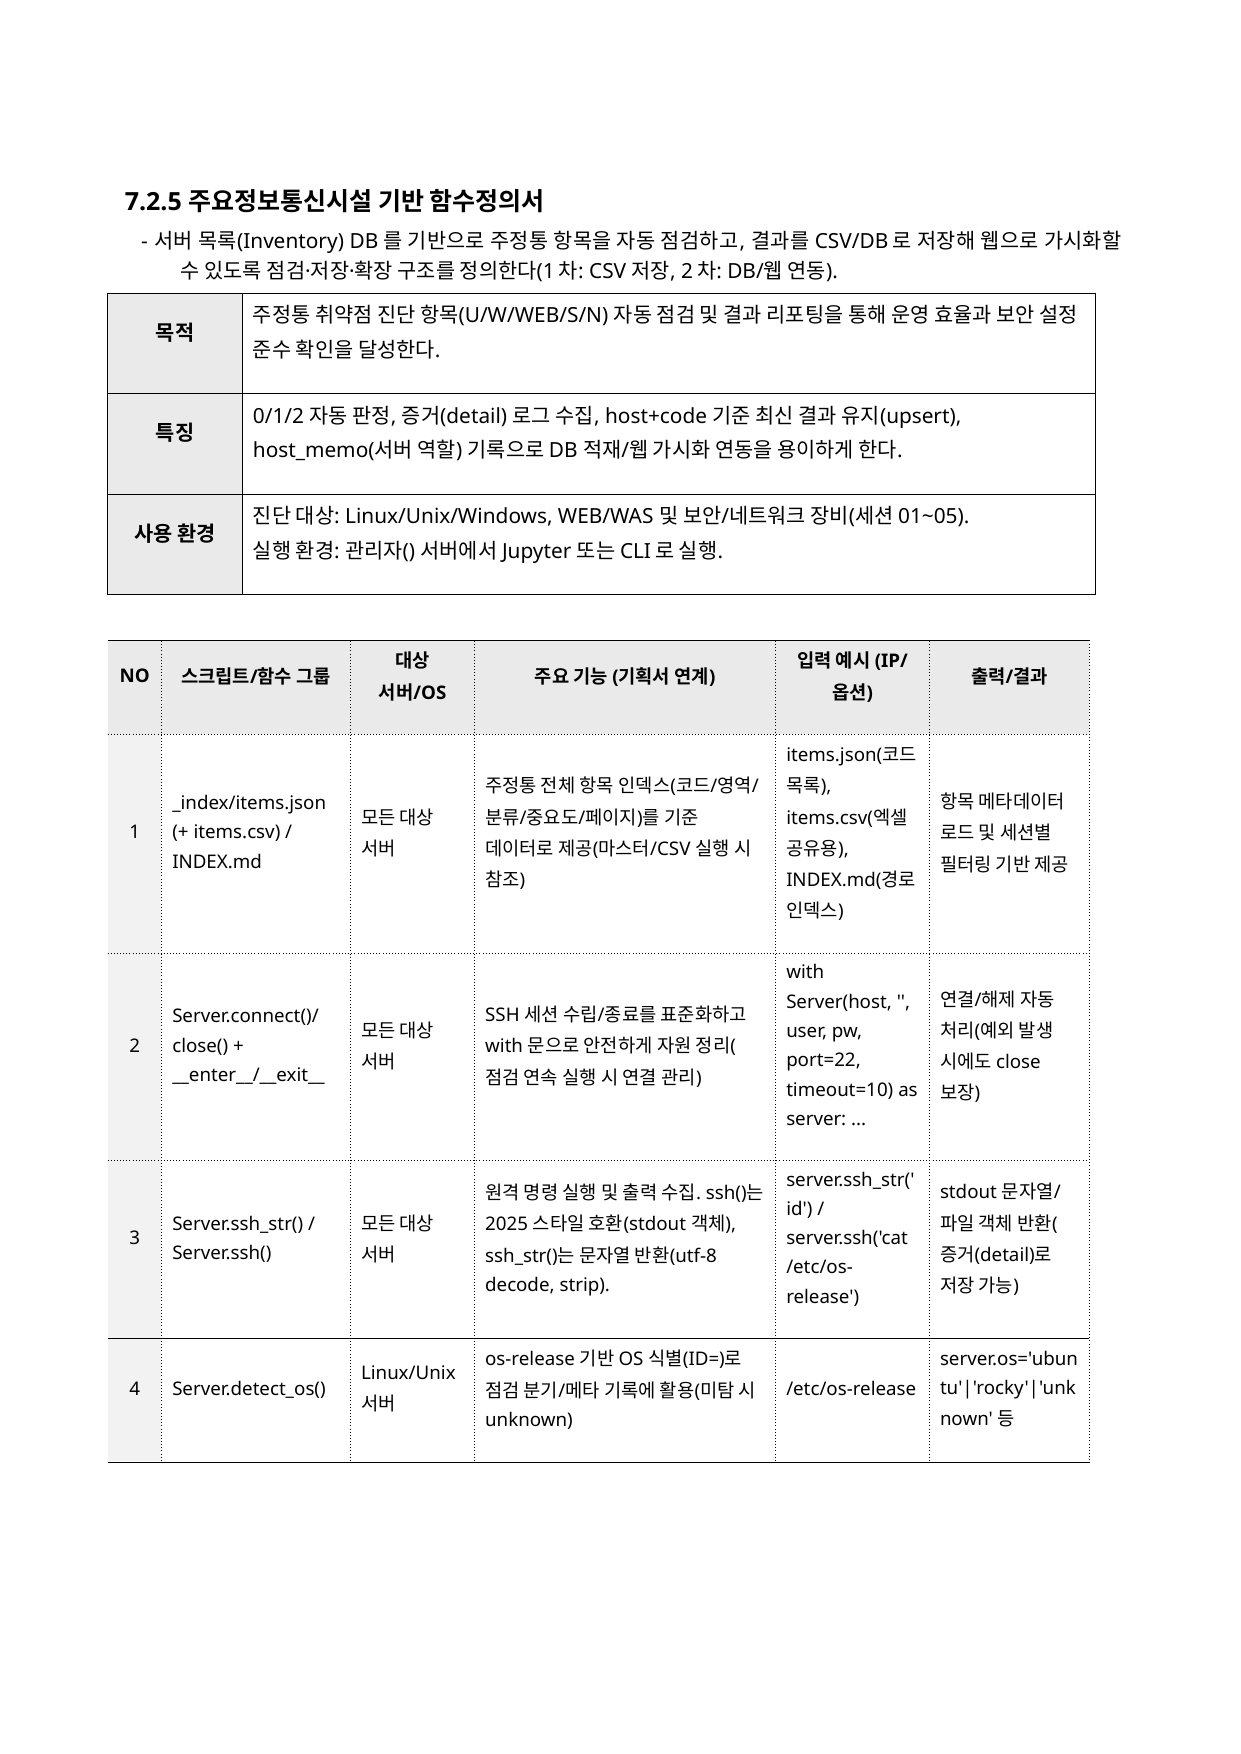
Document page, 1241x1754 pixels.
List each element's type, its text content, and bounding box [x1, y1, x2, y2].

table_cell Server.ssh_str() / Server.ssh() [161, 1160, 350, 1338]
table_cell stdout 문자열/파일 객체 반환(증거(detail)로 저장 가능) [929, 1160, 1089, 1338]
text - 서버 목록(Inventory) DB를 기반으로 주정통 항목을 자동 점검하고, 결과를 CSV/DB로 저장해 웹으로 가시화할 수 있도록 점검·저장·확장 구조를 정의한다(1차: CSV 저장, 2차: DB/웹 연동). [118, 224, 1122, 284]
table_header 목적 [108, 294, 242, 393]
table_cell 3 [108, 1160, 161, 1338]
table_header 스크립트/함수 그룹 [161, 641, 350, 734]
table_cell 특징 [108, 394, 242, 494]
table_cell server.ssh_str('id') / server.ssh('cat /etc/os-release') [775, 1160, 929, 1338]
table_cell 모든 대상 서버 [350, 734, 474, 953]
table_header NO [108, 641, 161, 734]
table_cell server.os='ubuntu'|'rocky'|'unknown' 등 [929, 1339, 1089, 1461]
table_cell 1 [108, 734, 161, 953]
table_header 주요 기능 (기획서 연계) [474, 641, 775, 734]
table_header 출력/결과 [929, 641, 1089, 734]
table_cell 4 [108, 1339, 161, 1461]
table_cell 사용 환경 [108, 495, 242, 594]
table_cell 모든 대상 서버 [350, 1160, 474, 1338]
table_cell _index/items.json (+ items.csv) / INDEX.md [161, 734, 350, 953]
table_cell 0/1/2 자동 판정, 증거(detail) 로그 수집, host+code 기준 최신 결과 유지(upsert), host_memo(서버 역할) 기록으로 DB 적재/웹 가시화 연동을 용이하게 한다. [243, 394, 1095, 494]
table_cell 모든 대상 서버 [350, 953, 474, 1160]
text 7.2.5 주요정보통신시설 기반 함수정의서 [118, 186, 1122, 216]
table_cell 연결/해제 자동 처리(예외 발생 시에도 close 보장) [929, 953, 1089, 1160]
table_cell with Server(host, '', user, pw, port=22, timeout=10) as server: ... [775, 953, 929, 1160]
table_cell items.json(코드 목록), items.csv(엑셀 공유용), INDEX.md(경로 인덱스) [775, 734, 929, 953]
table_header 주정통 취약점 진단 항목(U/W/WEB/S/N) 자동 점검 및 결과 리포팅을 통해 운영 효율과 보안 설정 준수 확인을 달성한다. [243, 294, 1095, 393]
table_cell SSH 세션 수립/종료를 표준화하고 with 문으로 안전하게 자원 정리(점검 연속 실행 시 연결 관리) [474, 953, 775, 1160]
table_header 입력 예시 (IP/옵션) [775, 641, 929, 734]
table_cell Server.detect_os() [161, 1339, 350, 1461]
table_cell /etc/os-release [775, 1339, 929, 1461]
table_cell Linux/Unix 서버 [350, 1339, 474, 1461]
table_cell 주정통 전체 항목 인덱스(코드/영역/분류/중요도/페이지)를 기준 데이터로 제공(마스터/CSV 실행 시 참조) [474, 734, 775, 953]
table_cell 2 [108, 953, 161, 1160]
table_cell 진단 대상: Linux/Unix/Windows, WEB/WAS 및 보안/네트워크 장비(세션 01~05). 실행 환경: 관리자() 서버에서 Jupyter 또는 CLI로 실행. [243, 495, 1095, 594]
table_cell 항목 메타데이터 로드 및 세션별 필터링 기반 제공 [929, 734, 1089, 953]
table_cell os-release 기반 OS 식별(ID=)로 점검 분기/메타 기록에 활용(미탐 시 unknown) [474, 1339, 775, 1461]
table_header 대상 서버/OS [350, 641, 474, 734]
table_cell 원격 명령 실행 및 출력 수집. ssh()는 2025 스타일 호환(stdout 객체), ssh_str()는 문자열 반환(utf-8 decode, strip). [474, 1160, 775, 1338]
table_cell Server.connect()/close() + __enter__/__exit__ [161, 953, 350, 1160]
